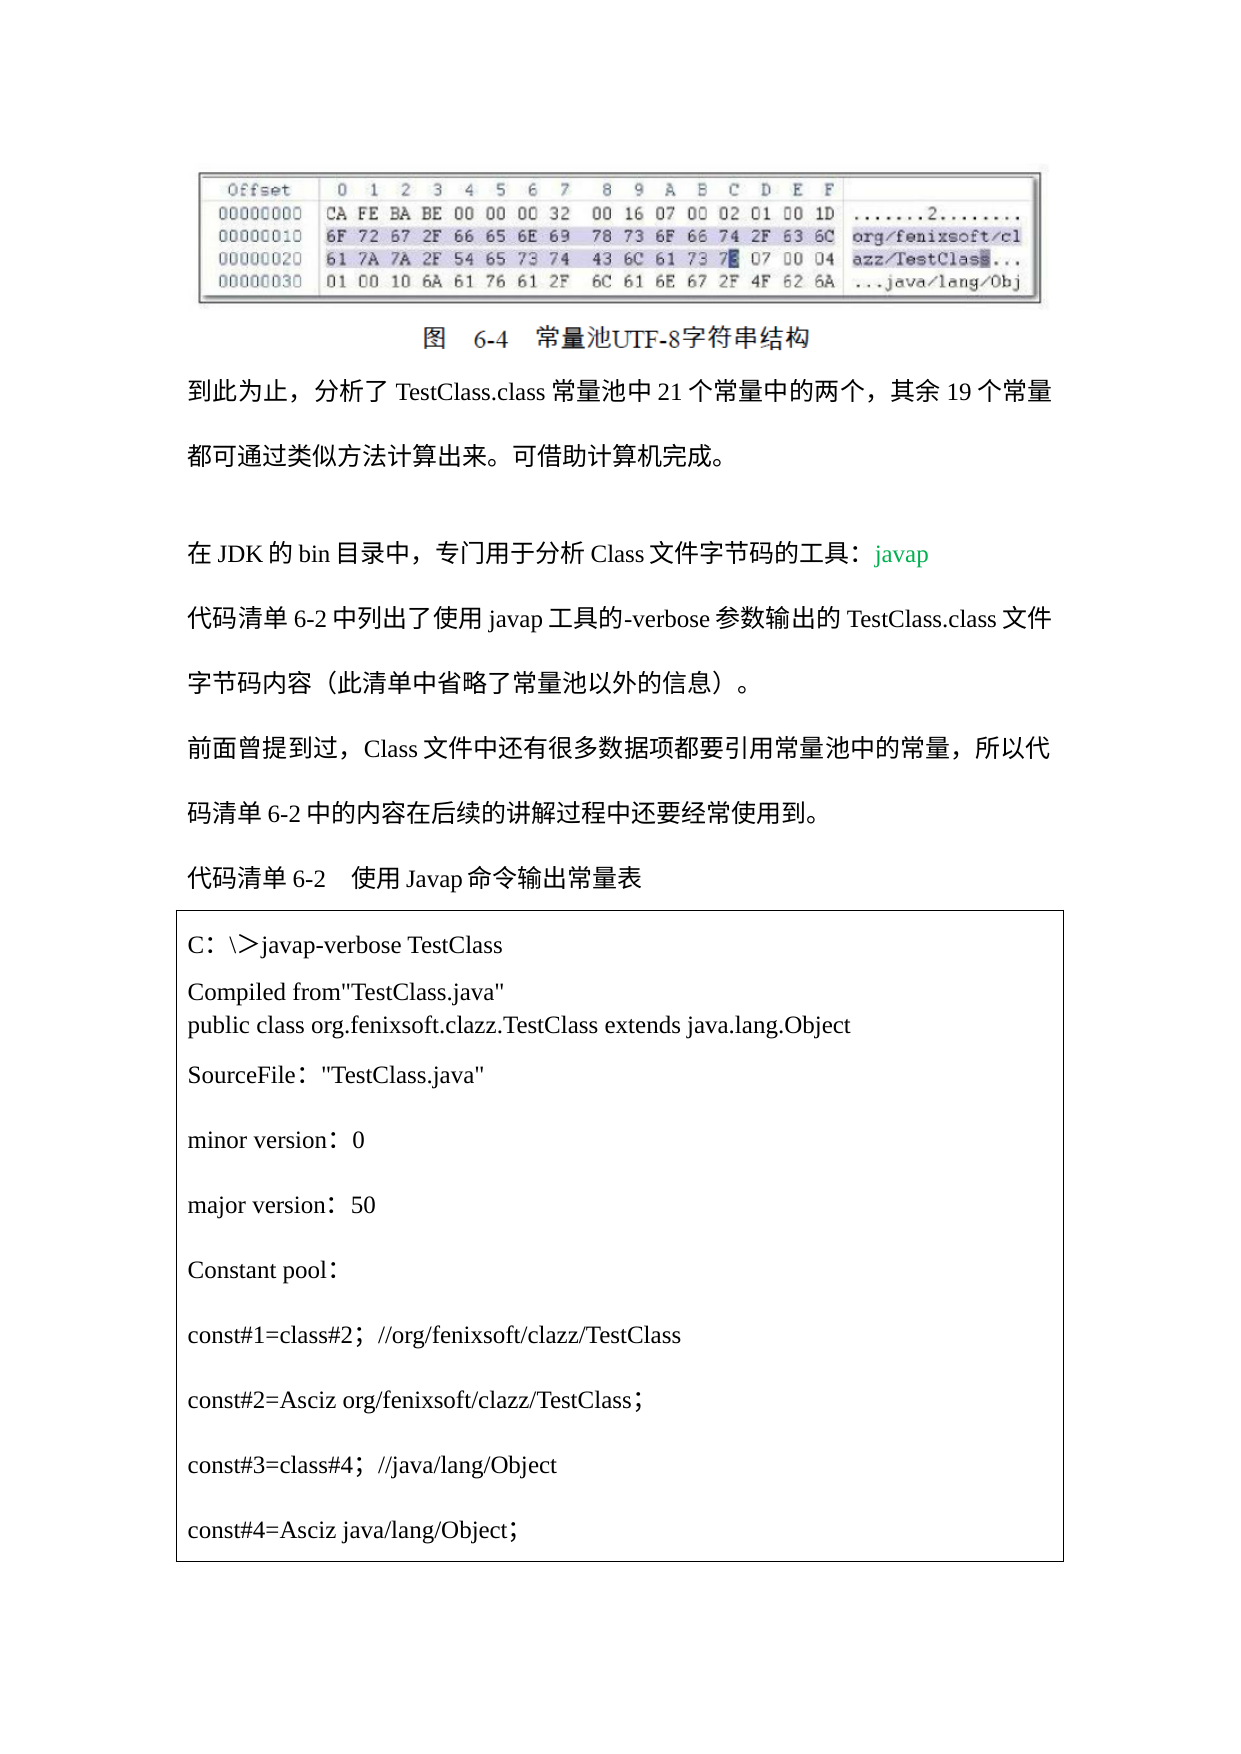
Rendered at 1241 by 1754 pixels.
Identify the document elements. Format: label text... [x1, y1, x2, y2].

text 前面曾提到过，Class文件中还有很多数据项都要引用常量池中的常量，所以代码清单6-2中的内容在后续的讲解过程中还要经常使用到。 [187, 714, 1053, 844]
text 代码清单6-2中列出了使用javap工具的-verbose参数输出的TestClass.class文件字节码内容（此清单中省略了常量池以外的信息）。 [187, 584, 1053, 714]
text 到此为止，分析了TestClass.class常量池中21个常量中的两个，其余19个常量都可通过类似方法计算出来。可借助计算机完成。 [187, 357, 1053, 487]
text 代码清单6-2 使用Javap命令输出常量表 [187, 844, 1053, 909]
text 在JDK的bin目录中，专门用于分析Class文件字节码的工具：javap [187, 519, 1053, 584]
picture [187, 162, 1053, 357]
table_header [177, 911, 1063, 1561]
